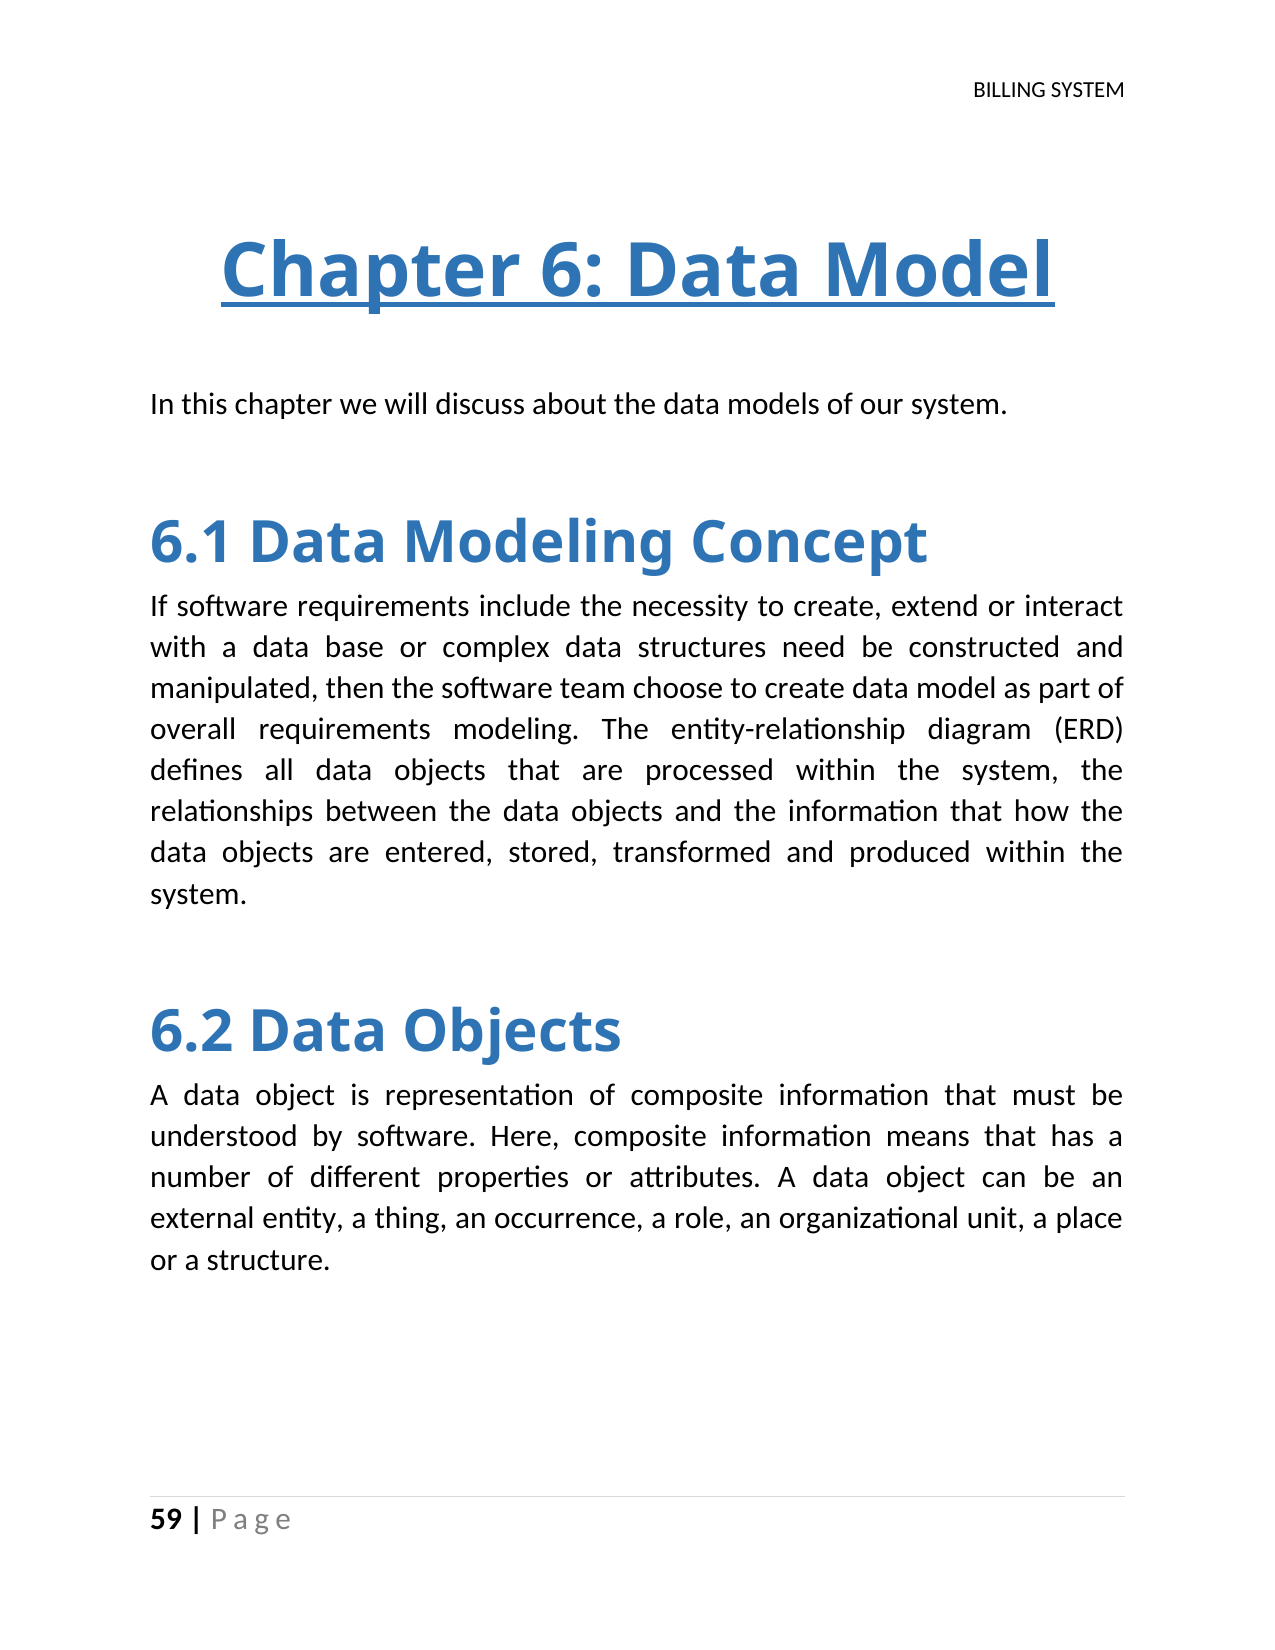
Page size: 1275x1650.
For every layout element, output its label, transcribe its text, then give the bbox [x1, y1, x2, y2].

subtitle 6.1 Data Modeling Concept [150, 500, 1125, 579]
text A data object is representation of composite information that must be understood by software. Here, composite information means that has a number of different properties or attributes. A data object can be an external entity, a thing, an occurrence, a role, an organizational unit, a place or a structure. [150, 1075, 1125, 1278]
text If software requirements include the necessity to create, extend or interact with a data base or complex data structures need be constructed and manipulated, then the software team choose to create data model as part of overall requirements modeling. The entity-relationship diagram (ERD) defines all data objects that are processed within the system, the relationships between the data objects and the information that how the data objects are entered, stored, transformed and produced within the system. [150, 586, 1125, 912]
text In this chapter we will discuss about the data models of our system. [150, 384, 1125, 422]
subtitle Chapter 6: Data Model [150, 216, 1125, 318]
subtitle 6.2 Data Objects [150, 989, 1125, 1069]
